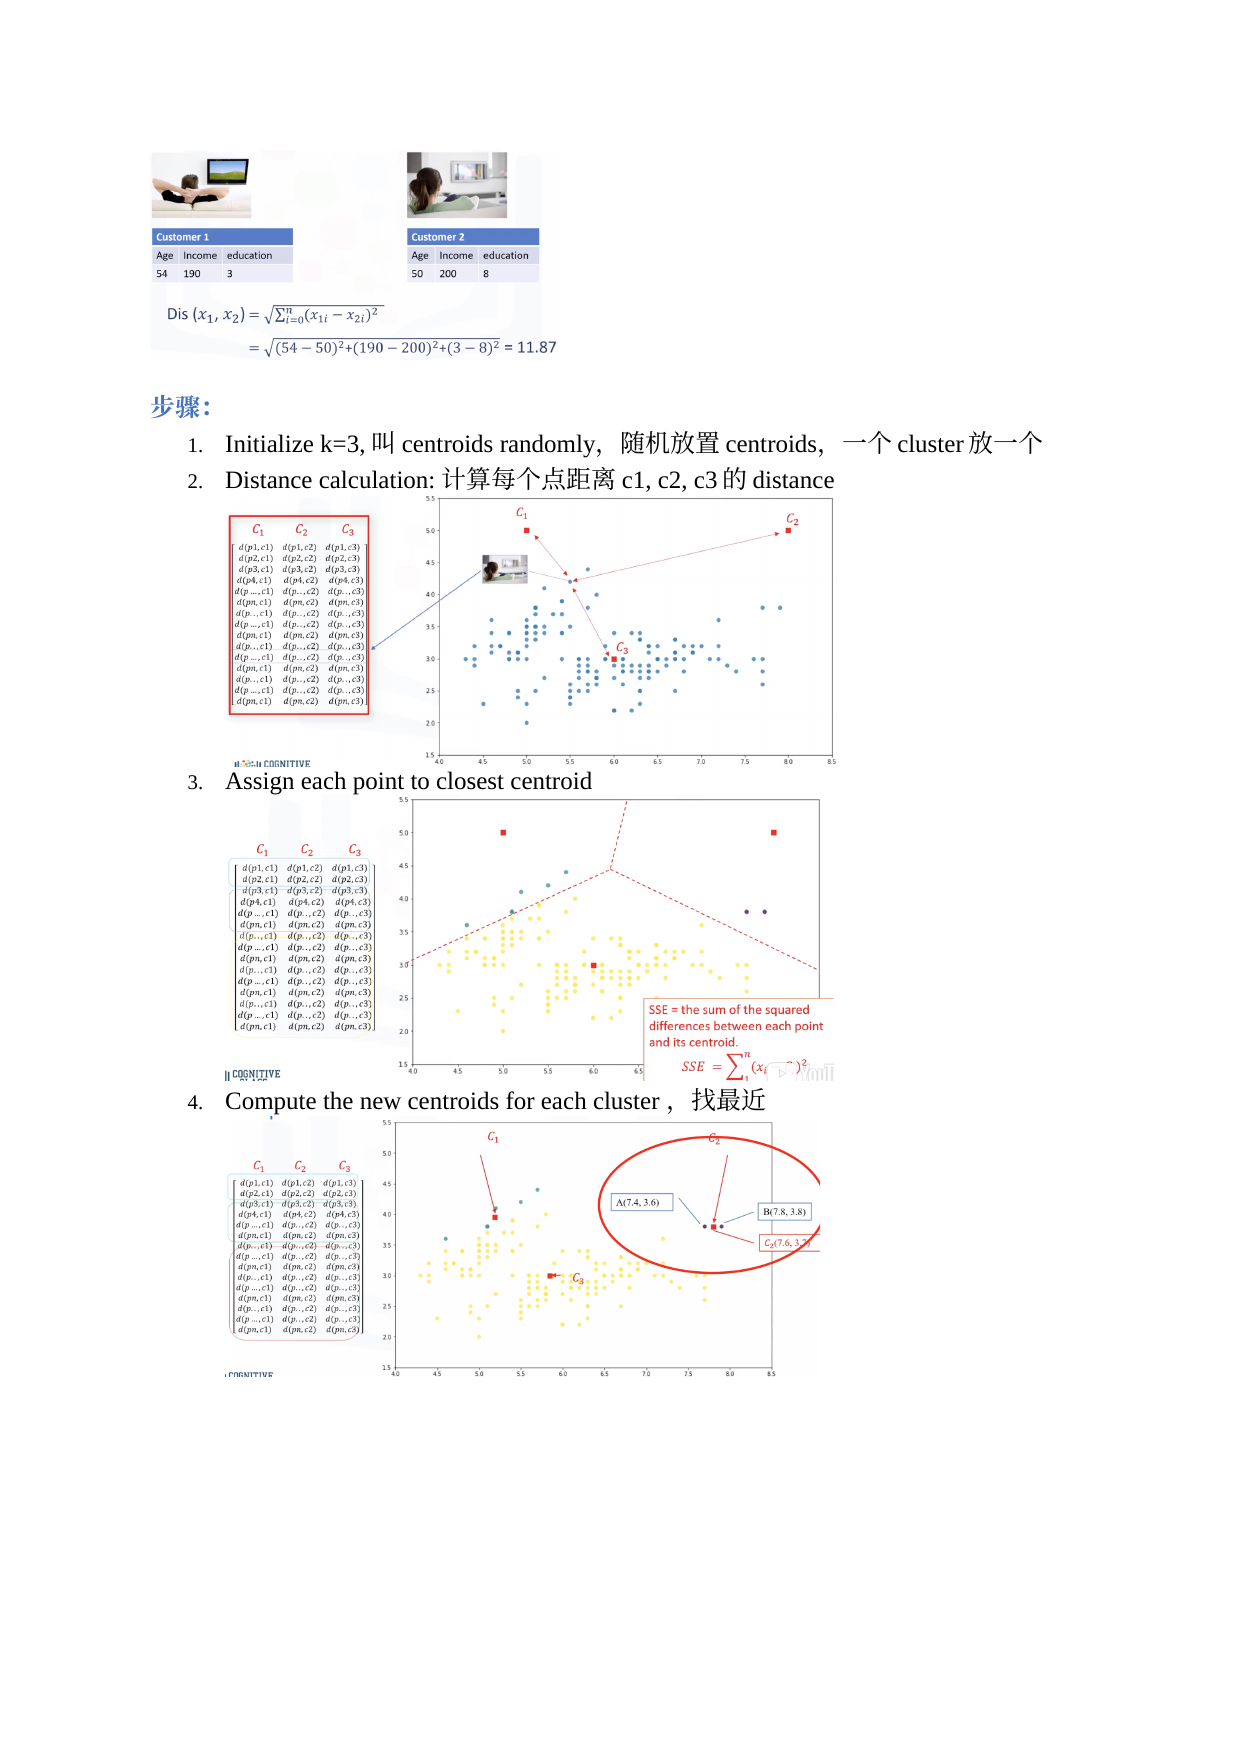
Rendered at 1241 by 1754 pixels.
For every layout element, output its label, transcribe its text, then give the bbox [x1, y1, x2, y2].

picture [225, 795, 834, 1081]
picture [225, 1116, 821, 1377]
picture [150, 150, 560, 360]
picture [225, 496, 841, 767]
list Initialize k=3, 叫centroids randomly，随机放置centroids，一个cluster放一个 [187, 424, 1090, 460]
list 步骤： [150, 388, 1090, 424]
